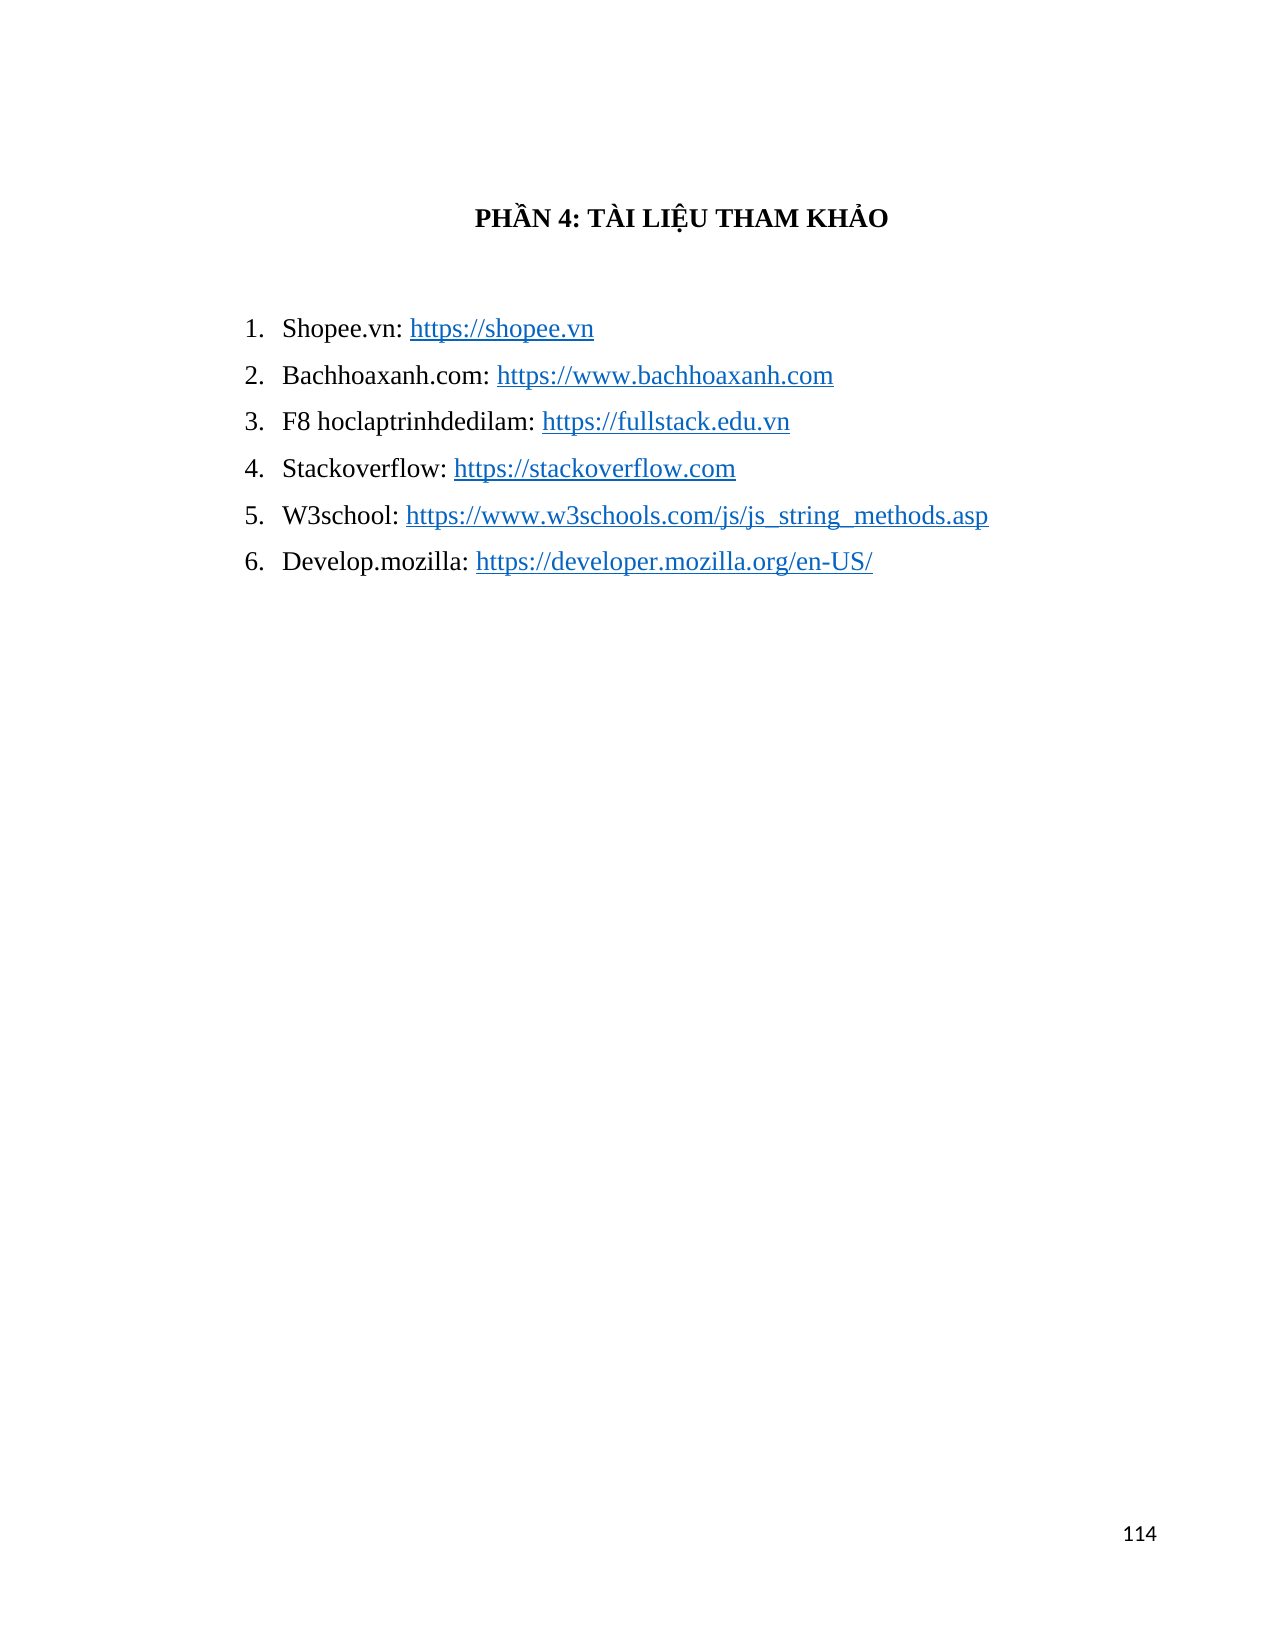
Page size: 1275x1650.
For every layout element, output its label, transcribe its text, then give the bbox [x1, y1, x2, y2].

list F8 hoclaptrinhdedilam: https://fullstack.edu.vn [244, 406, 1157, 437]
list Develop.mozilla: https://developer.mozilla.org/en-US/ [244, 546, 1157, 577]
subtitle PHẦN 4: TÀI LIỆU THAM KHẢO [207, 202, 1157, 233]
list Shopee.vn: https://shopee.vn [244, 312, 1157, 343]
list W3school: https://www.w3schools.com/js/js_string_methods.asp [244, 499, 1157, 530]
list Stackoverflow: https://stackoverflow.com [244, 452, 1157, 483]
list Bachhoaxanh.com: https://www.bachhoaxanh.com [244, 359, 1157, 390]
